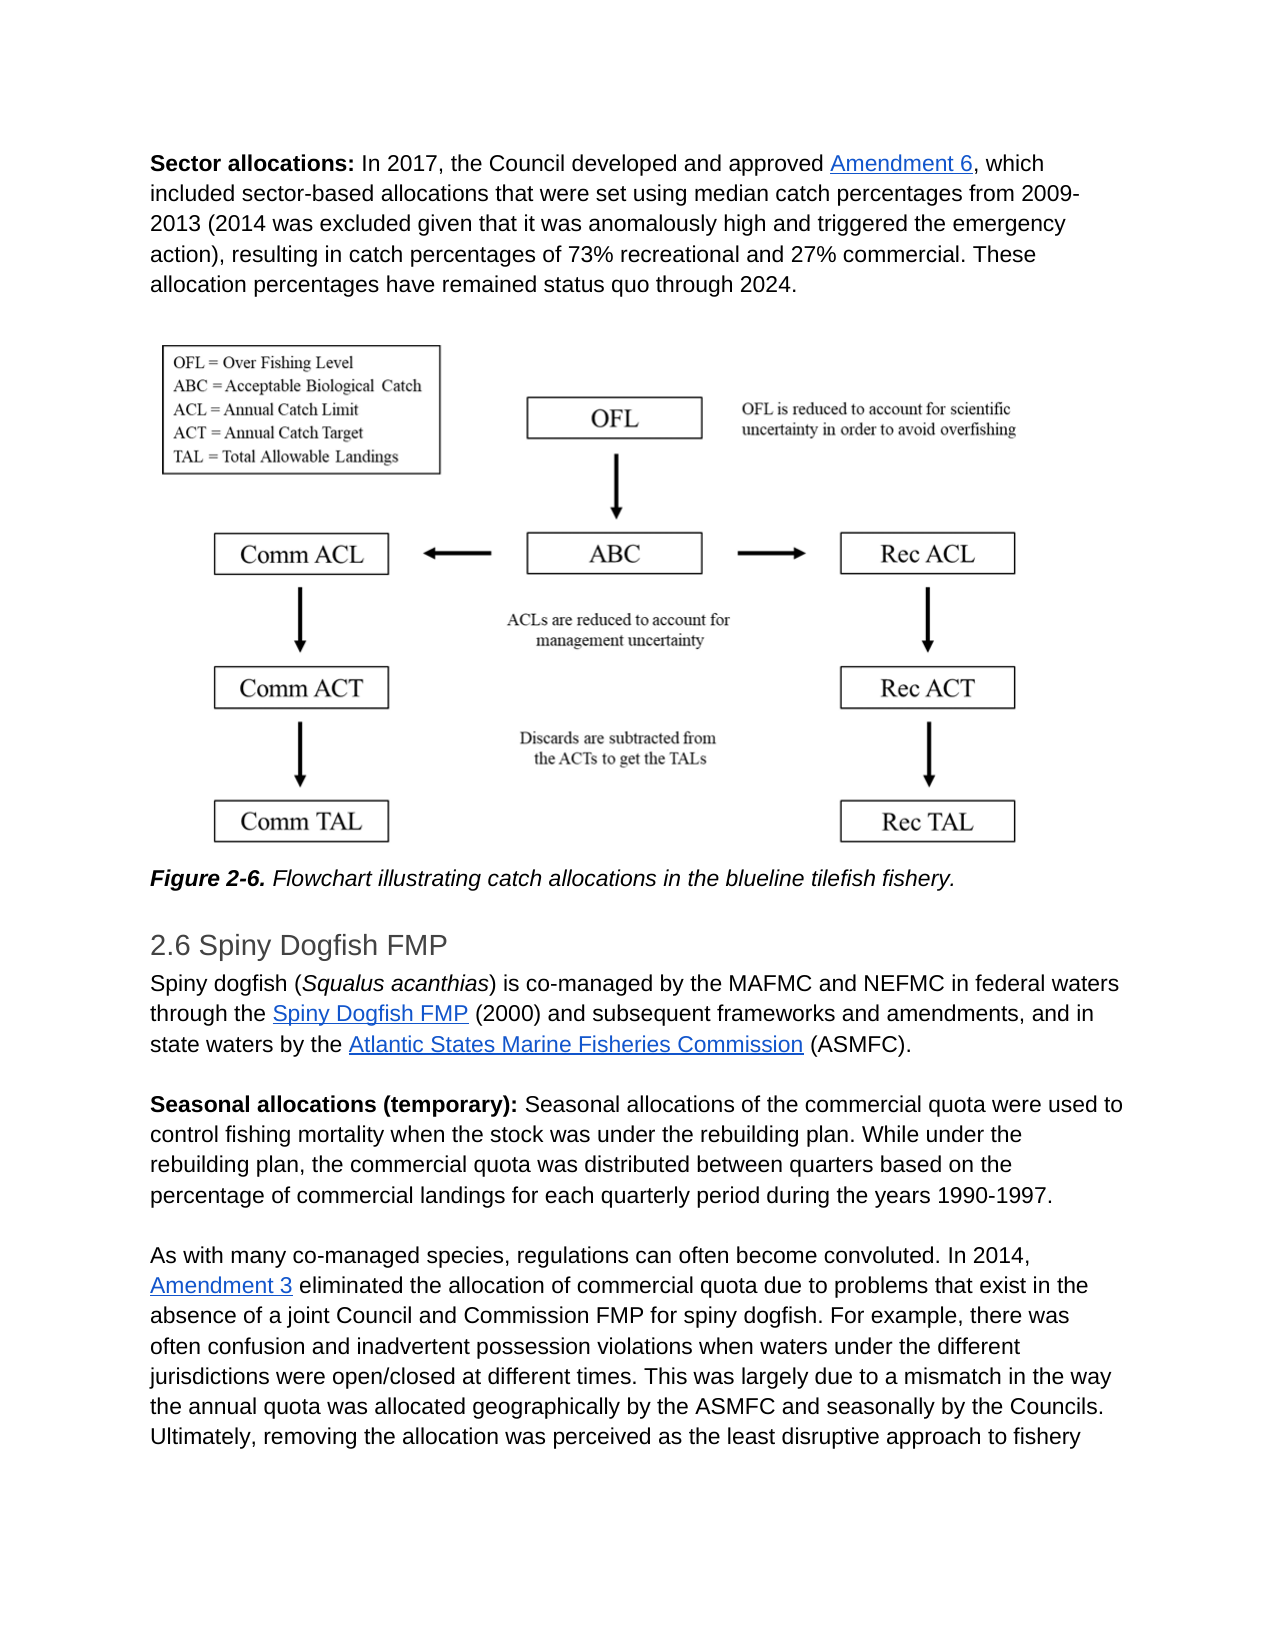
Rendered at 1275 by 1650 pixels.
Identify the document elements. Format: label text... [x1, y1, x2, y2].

text Sector allocations: In 2017, the Council developed and approved Amendment 6, which included sector-based allocations that were set using median catch percentages from 2009-2013 (2014 was excluded given that it was anomalously high and triggered the emergency action), resulting in catch percentages of 73% recreational and 27% commercial. These allocation percentages have remained status quo through 2024. [150, 150, 1125, 297]
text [150, 1242, 1125, 1450]
text Figure 2-6. Flowchart illustrating catch allocations in the blueline tilefish fishery. [150, 865, 1125, 891]
picture [150, 331, 1041, 861]
text Seasonal allocations (temporary): Seasonal allocations of the commercial quota were used to control fishing mortality when the stock was under the rebuilding plan. While under the rebuilding plan, the commercial quota was distributed between quarters based on the percentage of commercial landings for each quarterly period during the years 1990-1997. [150, 1091, 1125, 1208]
subtitle 2.6 Spiny Dogfish FMP [150, 928, 1125, 962]
text Spiny dogfish (Squalus acanthias) is co-managed by the MAFMC and NEFMC in federal waters through the Spiny Dogfish FMP (2000) and subsequent frameworks and amendments, and in state waters by the Atlantic States Marine Fisheries Commission (ASMFC). [150, 970, 1125, 1057]
